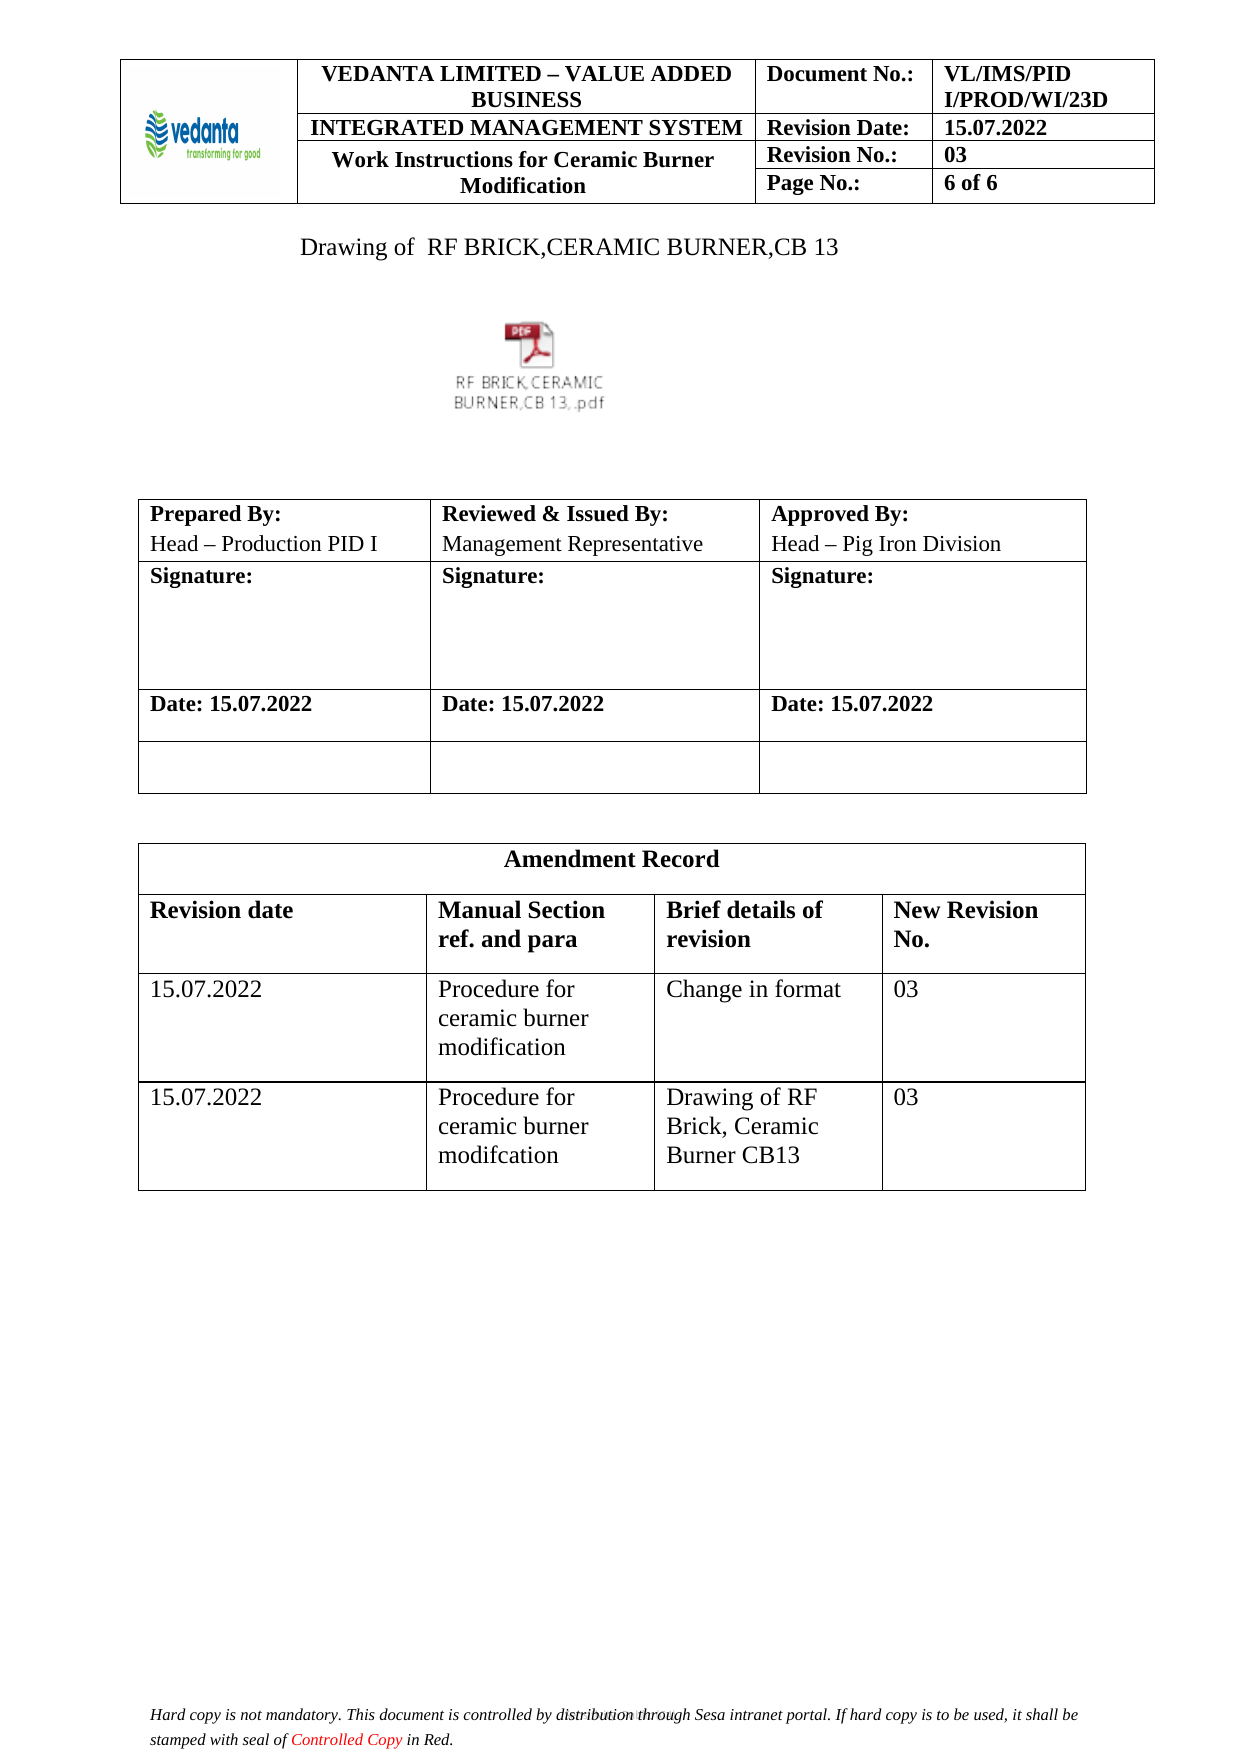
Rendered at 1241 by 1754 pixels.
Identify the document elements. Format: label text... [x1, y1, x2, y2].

table_cell [431, 742, 759, 793]
table_cell 15.07.2022 [139, 974, 426, 1081]
table_header Prepared By: Head – Production PID I [139, 500, 430, 561]
table_cell [139, 742, 430, 793]
table_cell Drawing of RF Brick, Ceramic Burner CB13 [655, 1083, 882, 1189]
table_header Approved By: Head – Pig Iron Division [760, 500, 1086, 561]
table_cell Signature: [139, 562, 430, 688]
picture [126, 66, 281, 197]
table_cell Manual Section ref. and para [427, 895, 654, 973]
table_cell New Revision No. [883, 895, 1085, 973]
table_cell 03 [883, 1083, 1085, 1189]
table_cell [760, 742, 1086, 793]
table_cell Signature: [760, 562, 1086, 688]
table_cell Procedure for ceramic burner modification [427, 974, 654, 1081]
table_cell Date: 15.07.2022 [760, 690, 1086, 741]
table_cell 15.07.2022 [139, 1083, 426, 1189]
table_cell Revision date [139, 895, 426, 973]
table_cell Change in format [655, 974, 882, 1081]
table_cell Brief details of revision [655, 895, 882, 973]
table_header Amendment Record [139, 844, 1085, 894]
table_cell Signature: [431, 562, 759, 688]
text Drawing of RF BRICK,CERAMIC BURNER,CB 13 [225, 232, 1122, 261]
table_cell Date: 15.07.2022 [139, 690, 430, 741]
table_cell Procedure for ceramic burner modifcation [427, 1083, 654, 1189]
table_cell 03 [883, 974, 1085, 1081]
table_cell Date: 15.07.2022 [431, 690, 759, 741]
table_header Reviewed & Issued By: Management Representative [431, 500, 759, 561]
